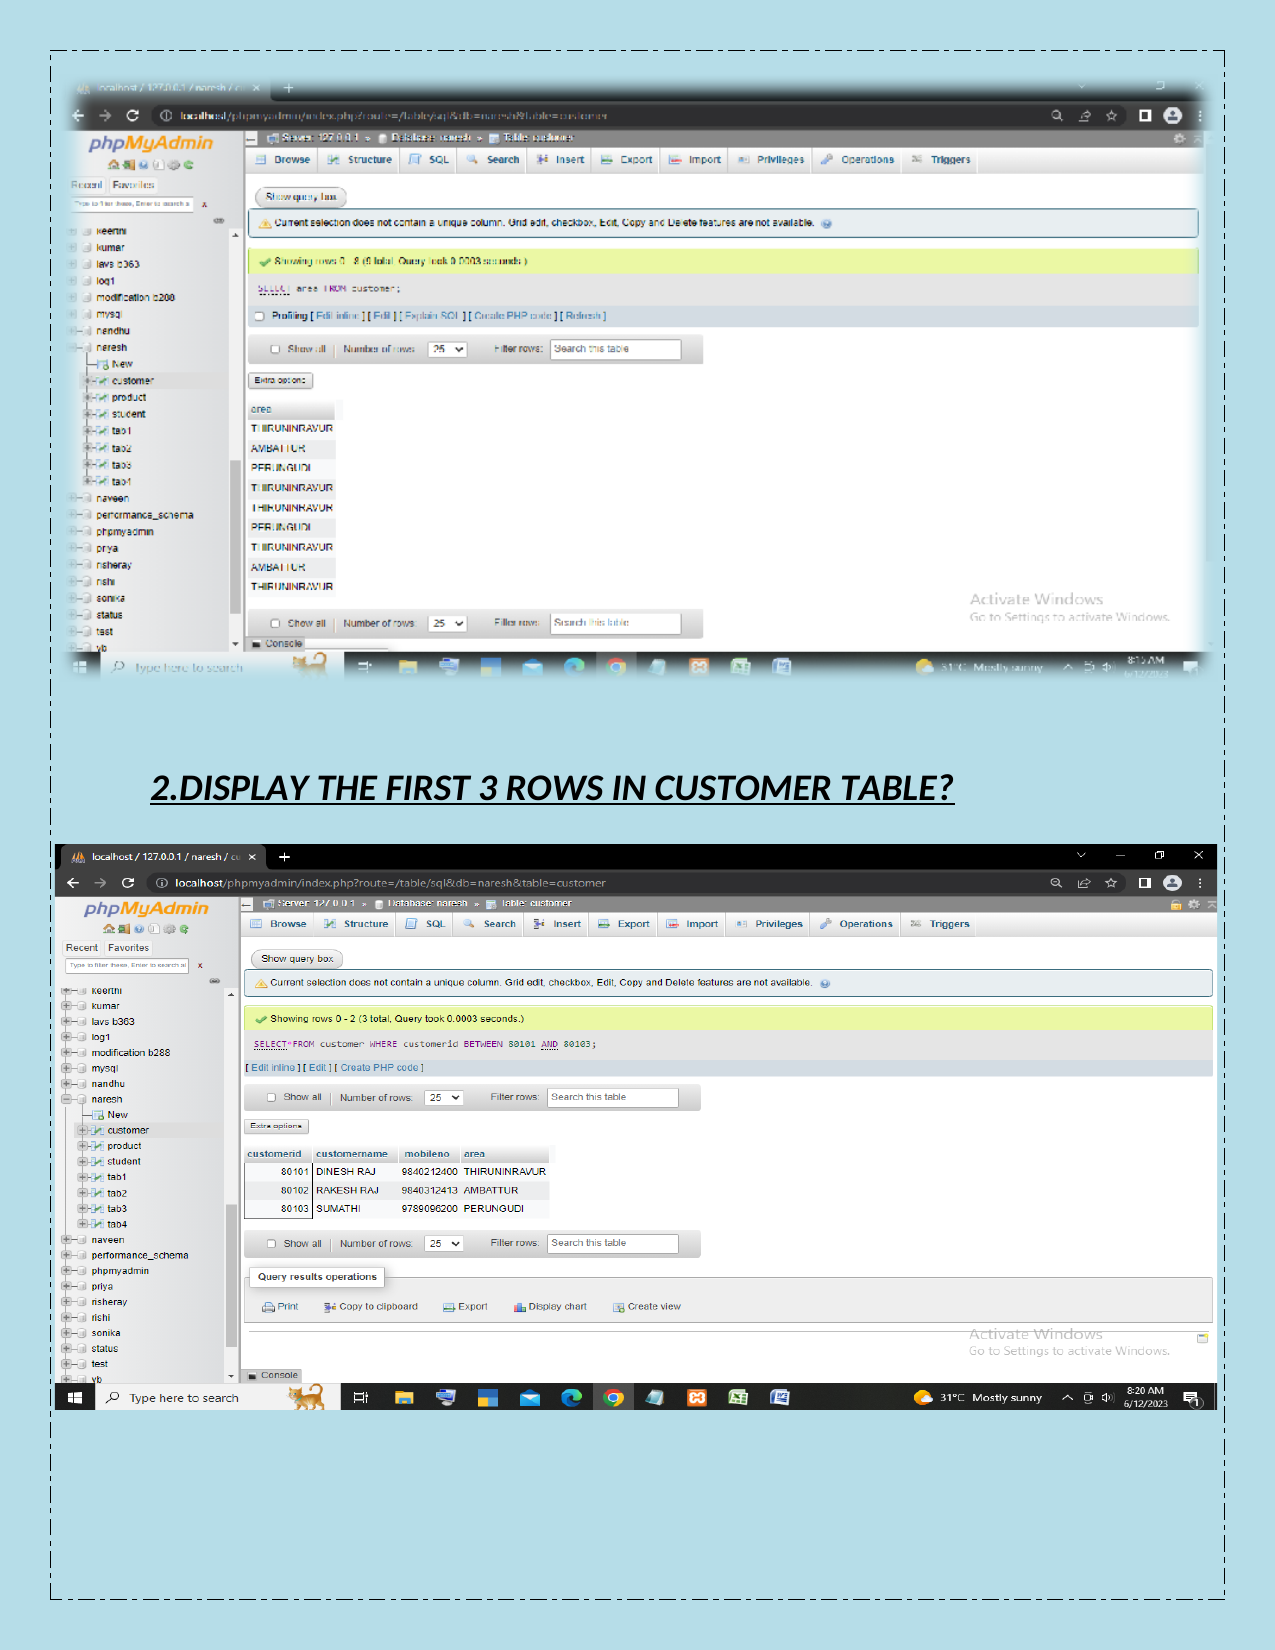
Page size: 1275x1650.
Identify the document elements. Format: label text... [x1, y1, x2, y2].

text 2.DISPLAY THE FIRST 3 ROWS IN CUSTOMER TABLE? [150, 764, 1125, 810]
picture [87, 102, 1190, 655]
picture [54, 844, 1218, 1410]
